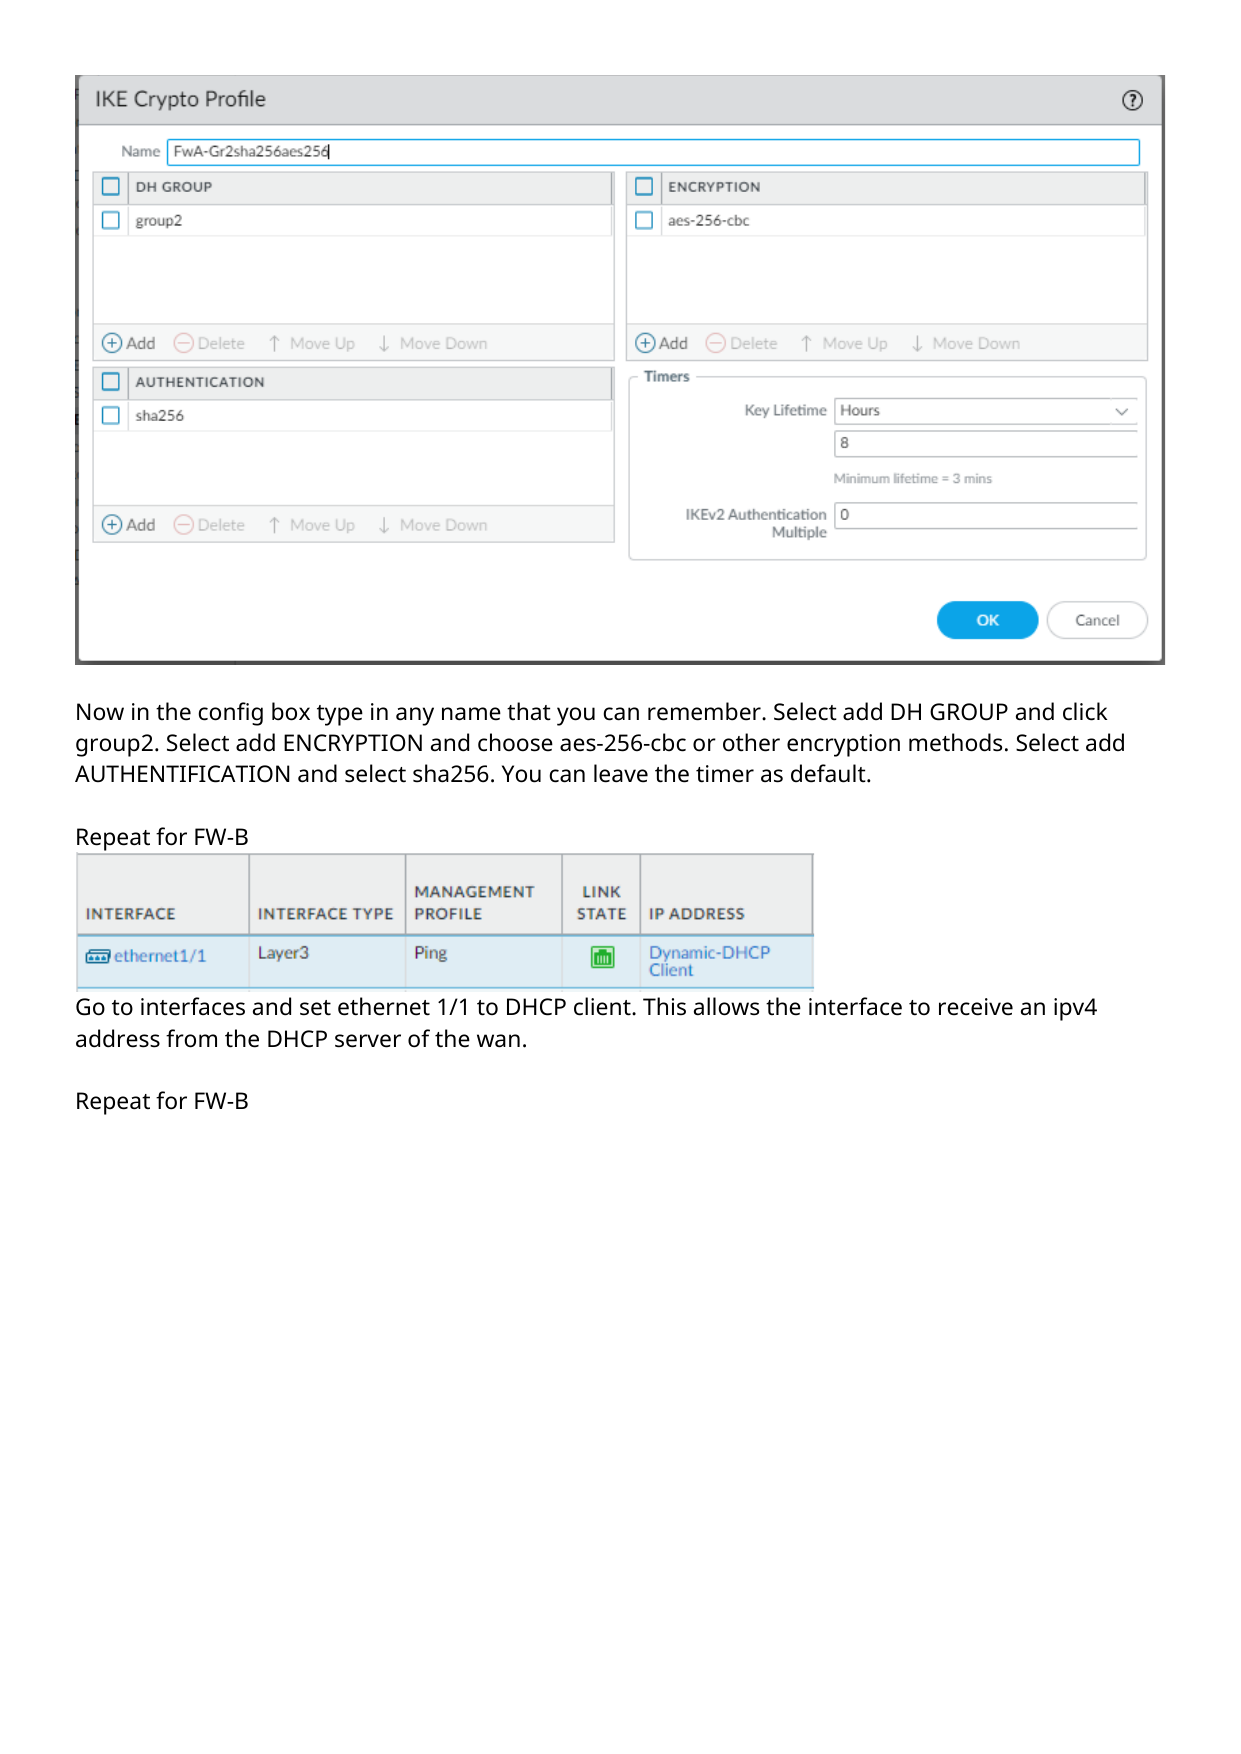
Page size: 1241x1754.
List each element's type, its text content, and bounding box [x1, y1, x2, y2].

text Go to interfaces and set ethernet 1/1 to DHCP client. This allows the interface to receive an ipv4 address from the DHCP server of the wan. [75, 991, 1165, 1054]
picture [75, 75, 1166, 665]
text Now in the config box type in any name that you can remember. Select add DH GROUP and click group2. Select add ENCRYPTION and choose aes-256-cbc or other encryption methods. Select add AUTHENTIFICATION and select sha256. You can leave the timer as default. [75, 696, 1165, 790]
text Repeat for FW-B [75, 821, 1165, 852]
picture [75, 852, 815, 992]
text Repeat for FW-B [75, 1085, 1165, 1116]
